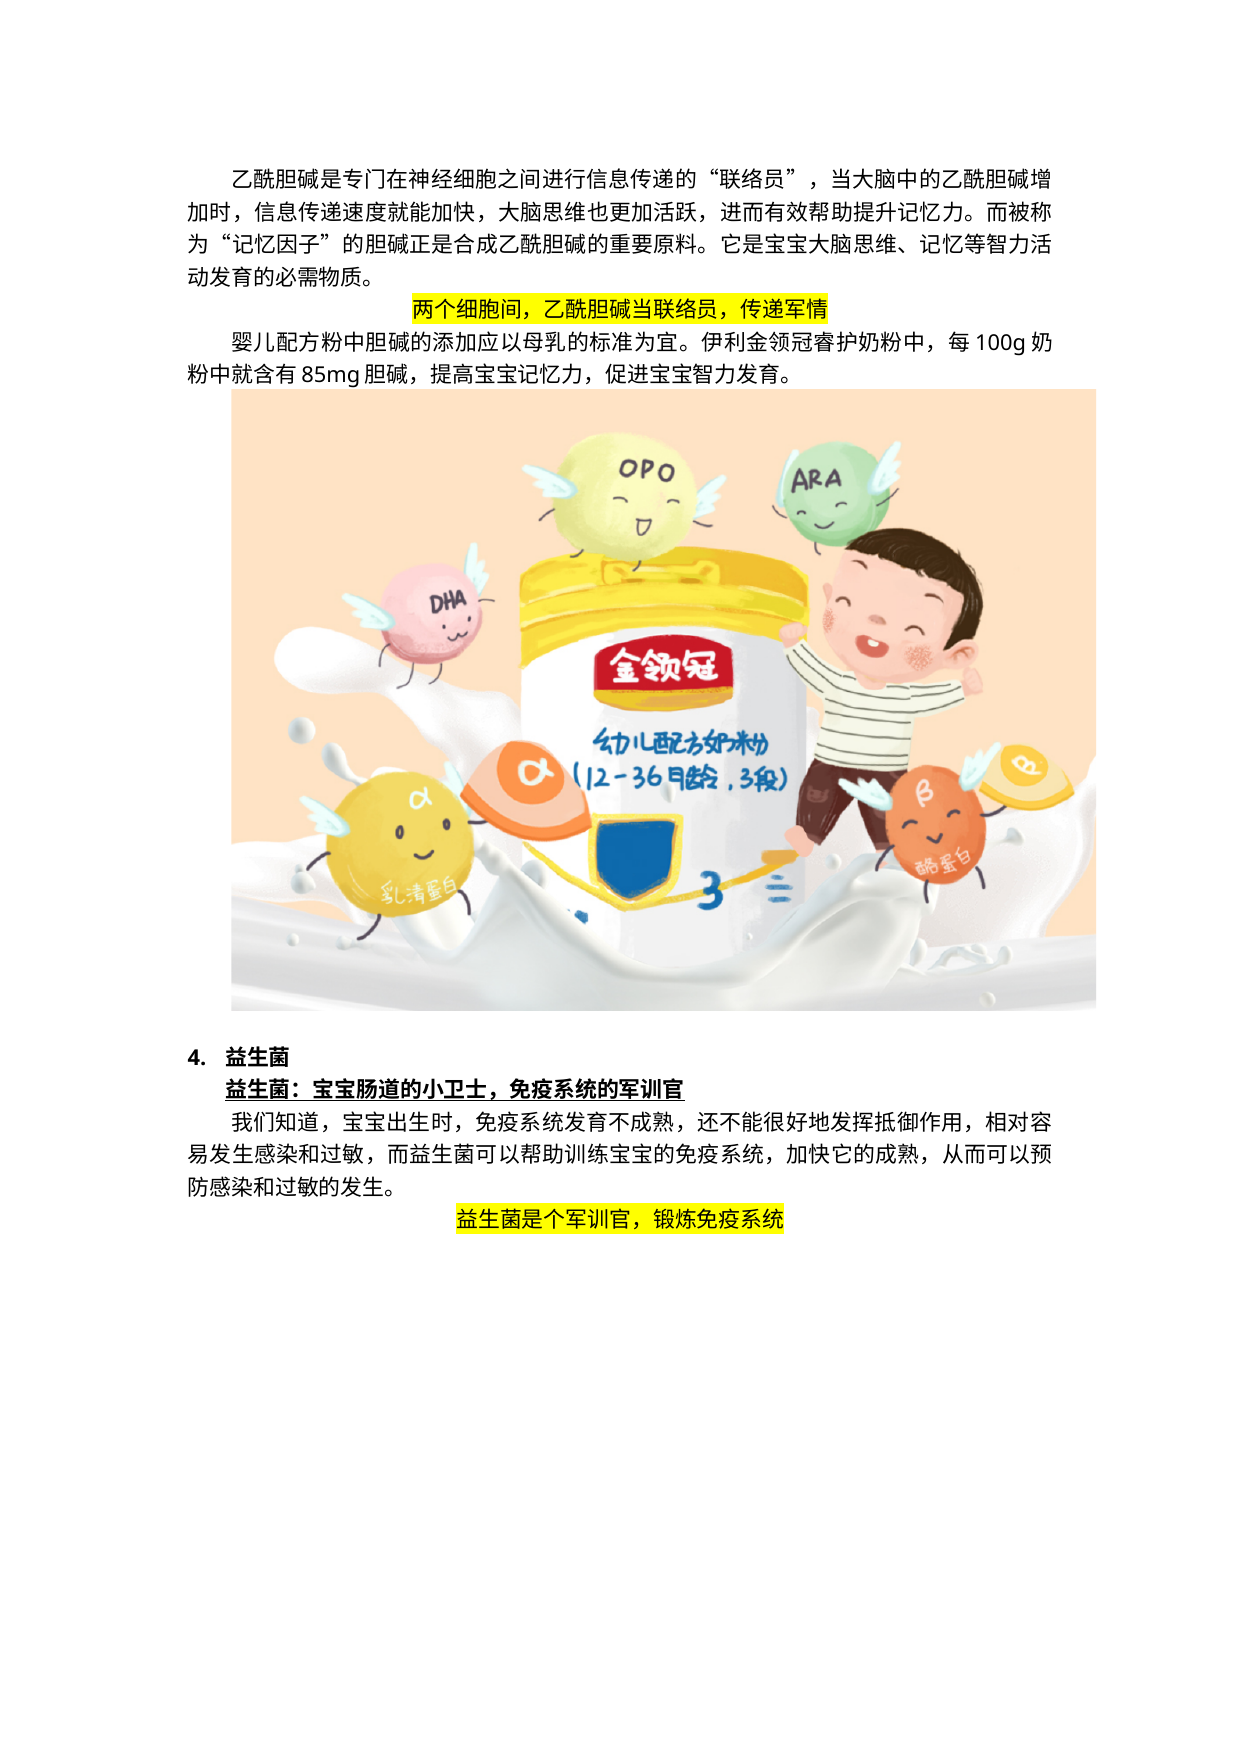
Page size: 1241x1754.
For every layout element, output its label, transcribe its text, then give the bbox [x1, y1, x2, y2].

picture [231, 389, 1097, 1011]
text 乙酰胆碱是专门在神经细胞之间进行信息传递的“联络员”，当大脑中的乙酰胆碱增加时，信息传递速度就能加快，大脑思维也更加活跃，进而有效帮助提升记忆力。而被称为“记忆因子”的胆碱正是合成乙酰胆碱的重要原料。它是宝宝大脑思维、记忆等智力活动发育的必需物质。 [187, 162, 1053, 292]
text 两个细胞间，乙酰胆碱当联络员，传递军情 [187, 292, 1053, 324]
text 婴儿配方粉中胆碱的添加应以母乳的标准为宜。伊利金领冠睿护奶粉中，每100g奶粉中就含有85mg胆碱，提高宝宝记忆力，促进宝宝智力发育。 [187, 324, 1053, 389]
list 益生菌 [187, 1039, 1053, 1072]
text 益生菌是个军训官，锻炼免疫系统 [187, 1202, 1053, 1234]
list 益生菌：宝宝肠道的小卫士，免疫系统的军训官 [225, 1072, 1053, 1104]
text 我们知道，宝宝出生时，免疫系统发育不成熟，还不能很好地发挥抵御作用，相对容易发生感染和过敏，而益生菌可以帮助训练宝宝的免疫系统，加快它的成熟，从而可以预防感染和过敏的发生。 [187, 1104, 1053, 1202]
